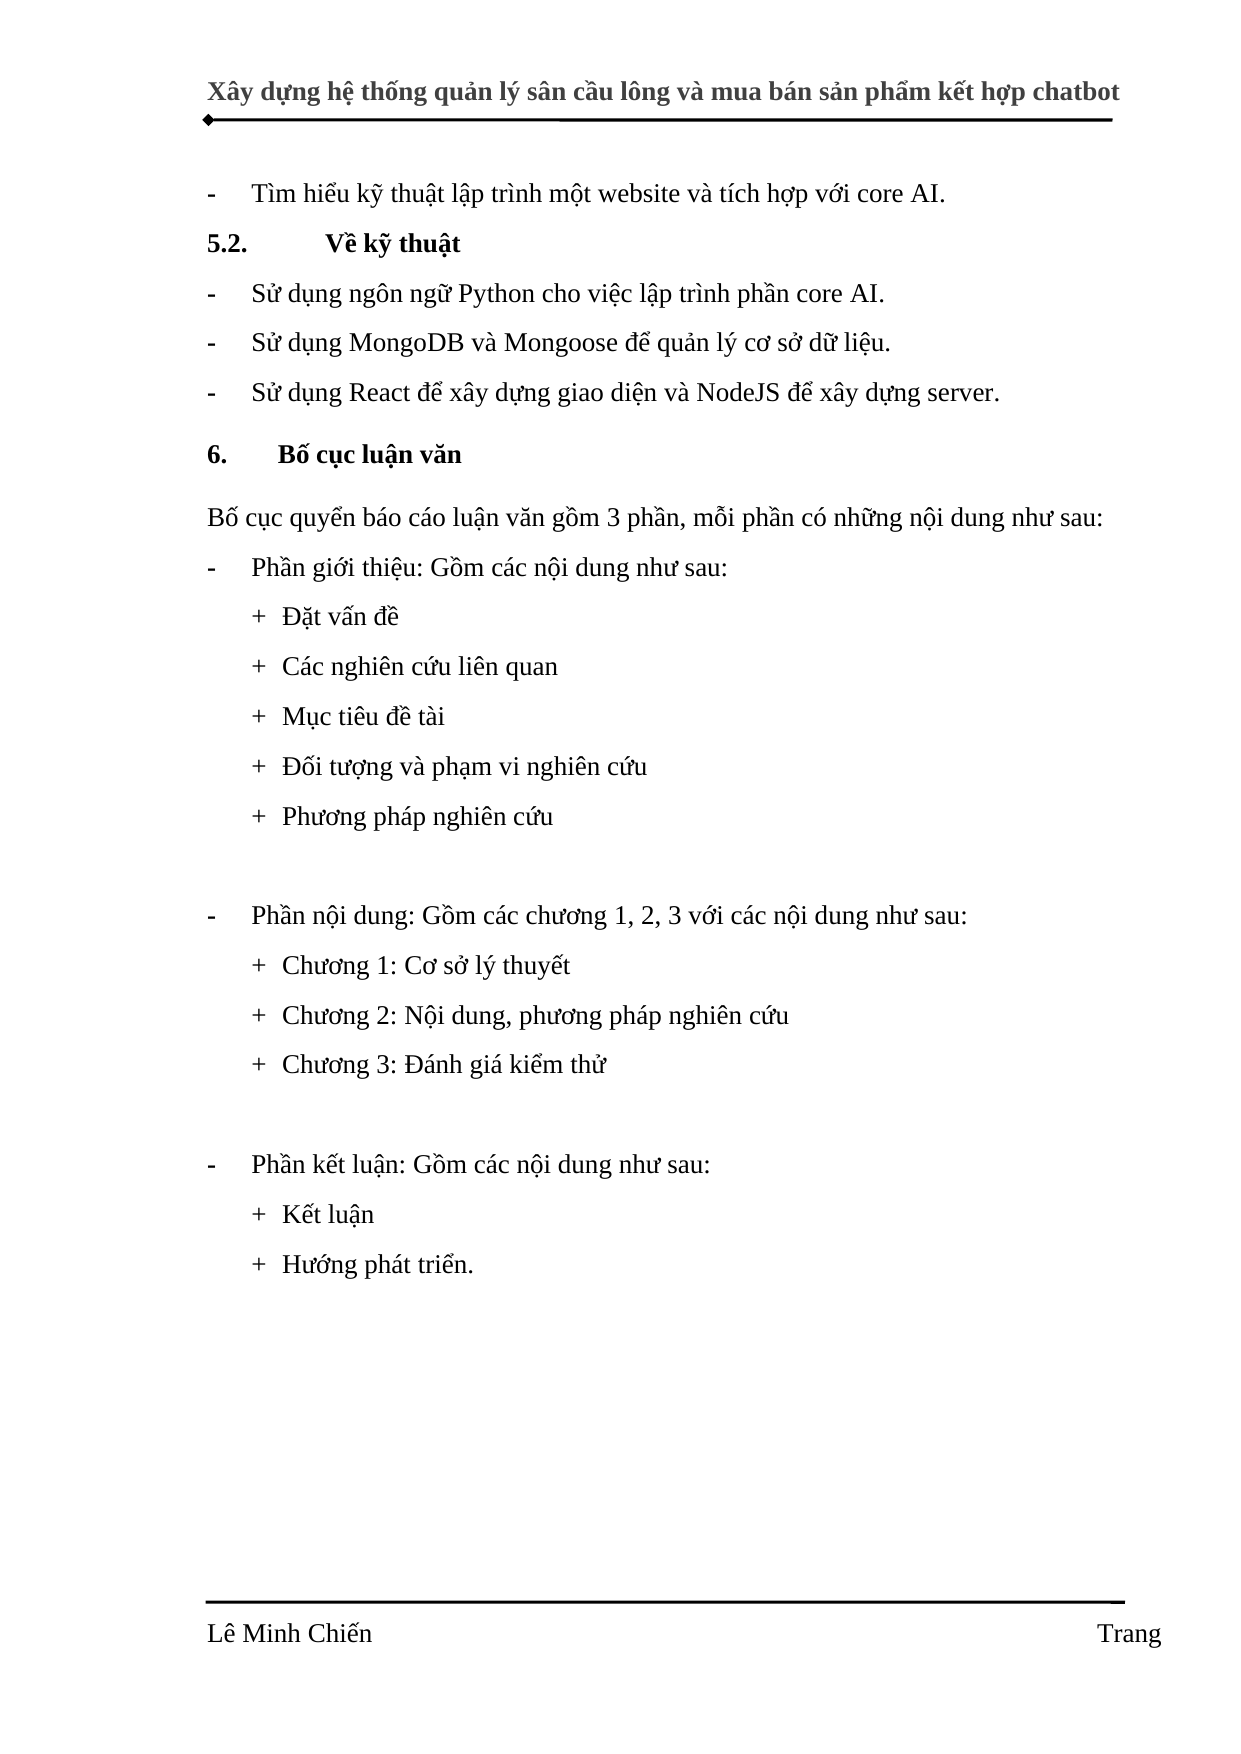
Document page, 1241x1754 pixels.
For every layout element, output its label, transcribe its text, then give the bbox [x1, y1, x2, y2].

text + Chương 2: Nội dung, phương pháp nghiên cứu [251, 999, 1122, 1030]
text + Hướng phát triển. [251, 1248, 1122, 1279]
text Bố cục quyển báo cáo luận văn gồm 3 phần, mỗi phần có những nội dung như sau: [207, 501, 1122, 532]
list Phần kết luận: Gồm các nội dung như sau: [207, 1148, 1122, 1179]
list Tìm hiểu kỹ thuật lập trình một website và tích hợp với core AI. [207, 177, 1122, 208]
list Phần nội dung: Gồm các chương 1, 2, 3 với các nội dung như sau: [207, 899, 1122, 930]
text + Phương pháp nghiên cứu [251, 800, 1122, 831]
text + Đối tượng và phạm vi nghiên cứu [251, 750, 1122, 781]
list Sử dụng React để xây dựng giao diện và NodeJS để xây dựng server. [207, 376, 1122, 407]
text + Đặt vấn đề [251, 601, 1122, 632]
list Sử dụng ngôn ngữ Python cho việc lập trình phần core AI. [207, 277, 1122, 308]
list Bố cục luận văn [207, 439, 1122, 470]
text + Chương 3: Đánh giá kiểm thử [251, 1049, 1122, 1080]
text + Chương 1: Cơ sở lý thuyết [251, 949, 1122, 980]
list Phần giới thiệu: Gồm các nội dung như sau: [207, 551, 1122, 582]
text + Các nghiên cứu liên quan [251, 650, 1122, 681]
list Về kỹ thuật [207, 227, 1122, 258]
text + Mục tiêu đề tài [251, 700, 1122, 731]
list Sử dụng MongoDB và Mongoose để quản lý cơ sở dữ liệu. [207, 327, 1122, 358]
text + Kết luận [251, 1198, 1122, 1229]
